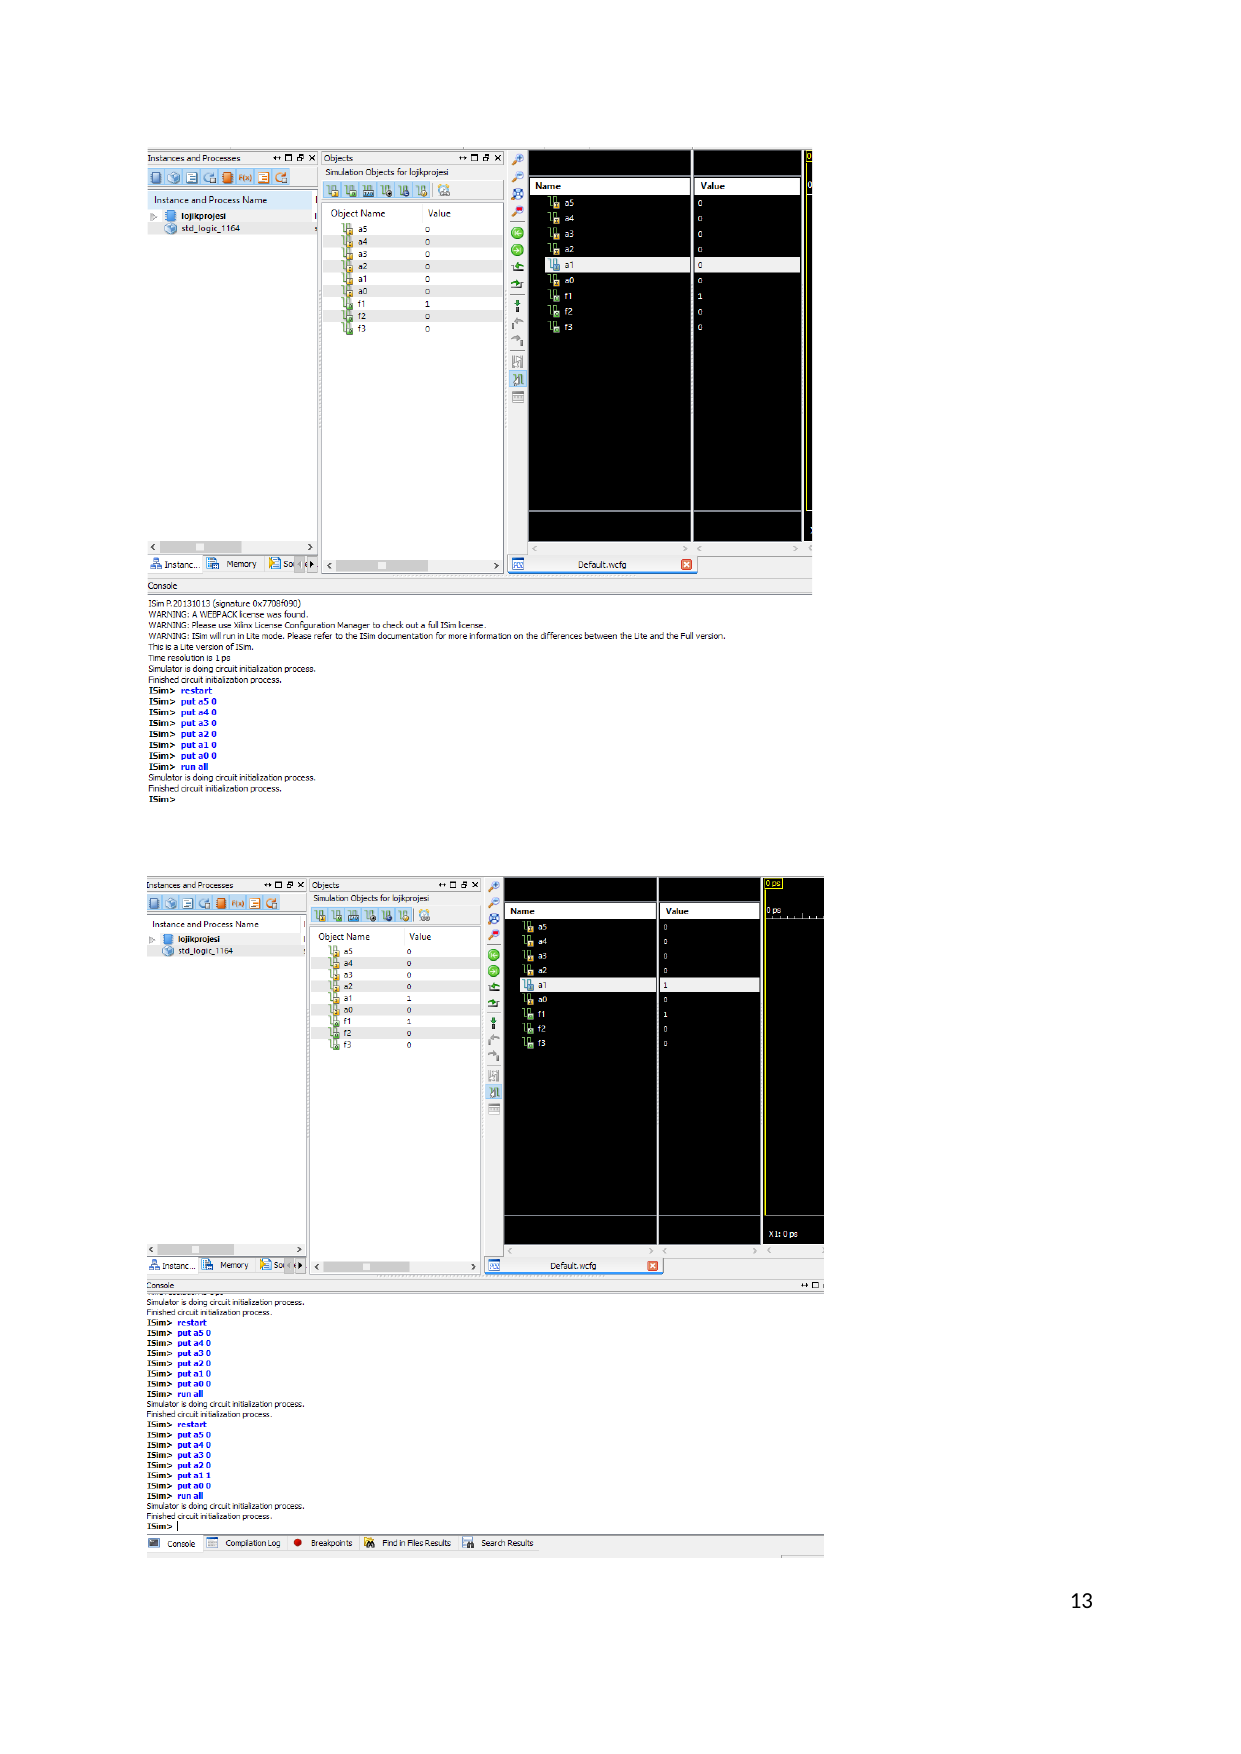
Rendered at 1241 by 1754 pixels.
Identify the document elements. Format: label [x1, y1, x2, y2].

picture [147, 876, 824, 1558]
picture [147, 147, 813, 819]
